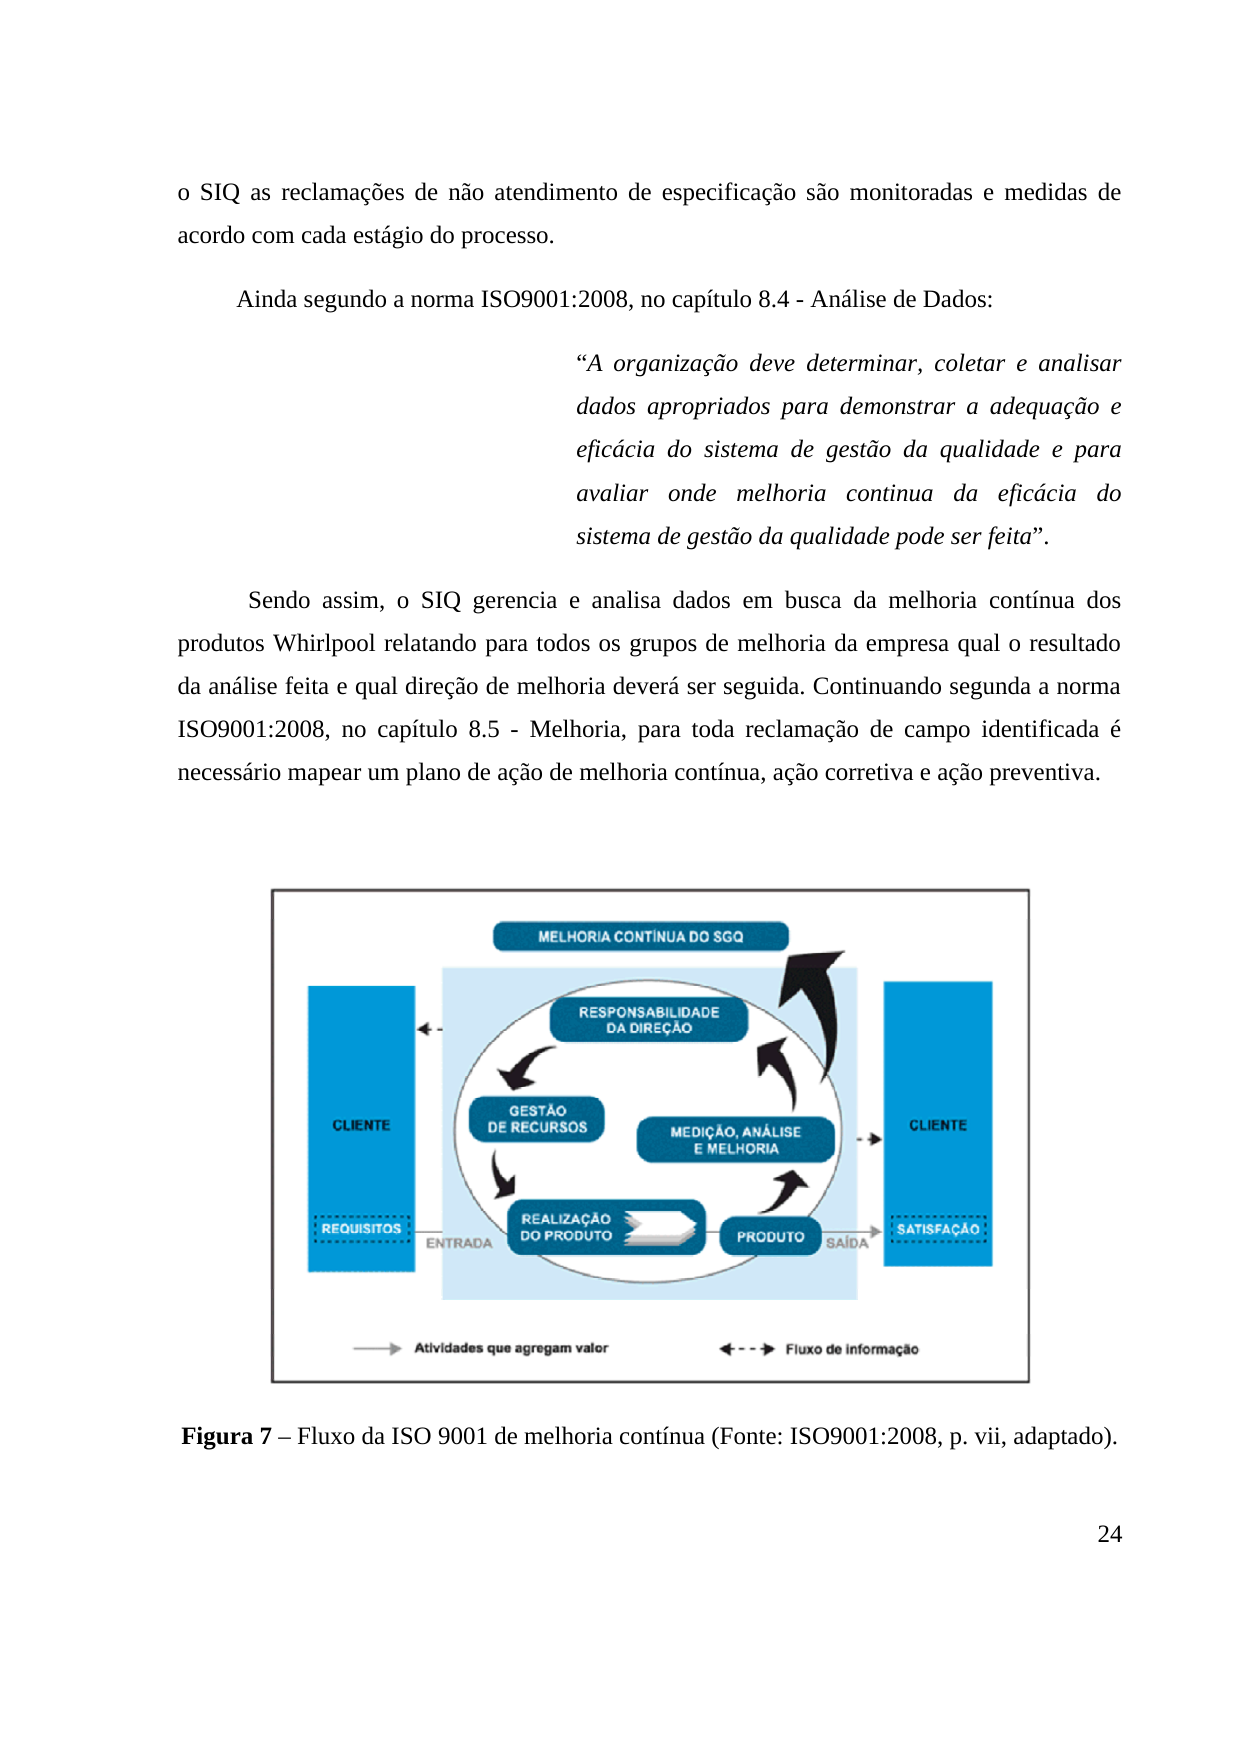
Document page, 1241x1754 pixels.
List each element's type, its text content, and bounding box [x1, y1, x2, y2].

picture [267, 885, 1032, 1387]
text Ainda segundo a norma ISO9001:2008, no capítulo 8.4 - Análise de Dados: [177, 284, 1122, 313]
text Figura 7 – Fluxo da ISO 9001 de melhoria contínua (Fonte: ISO9001:2008, p. vii, adaptado). [177, 1421, 1122, 1450]
text “A organização deve determinar, coletar e analisar dados apropriados para demonstrar a adequação e eficácia do sistema de gestão da qualidade e para avaliar onde melhoria continua da eficácia do sistema de gestão da qualidade pode ser feita”. [576, 348, 1122, 549]
text Sendo assim, o SIQ gerencia e analisa dados em busca da melhoria contínua dos produtos Whirlpool relatando para todos os grupos de melhoria da empresa qual o resultado da análise feita e qual direção de melhoria deverá ser seguida. Continuando segunda a norma ISO9001:2008, no capítulo 8.5 - Melhoria, para toda reclamação de campo identificada é necessário mapear um plano de ação de melhoria contínua, ação corretiva e ação preventiva. [177, 585, 1122, 786]
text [177, 177, 1122, 249]
